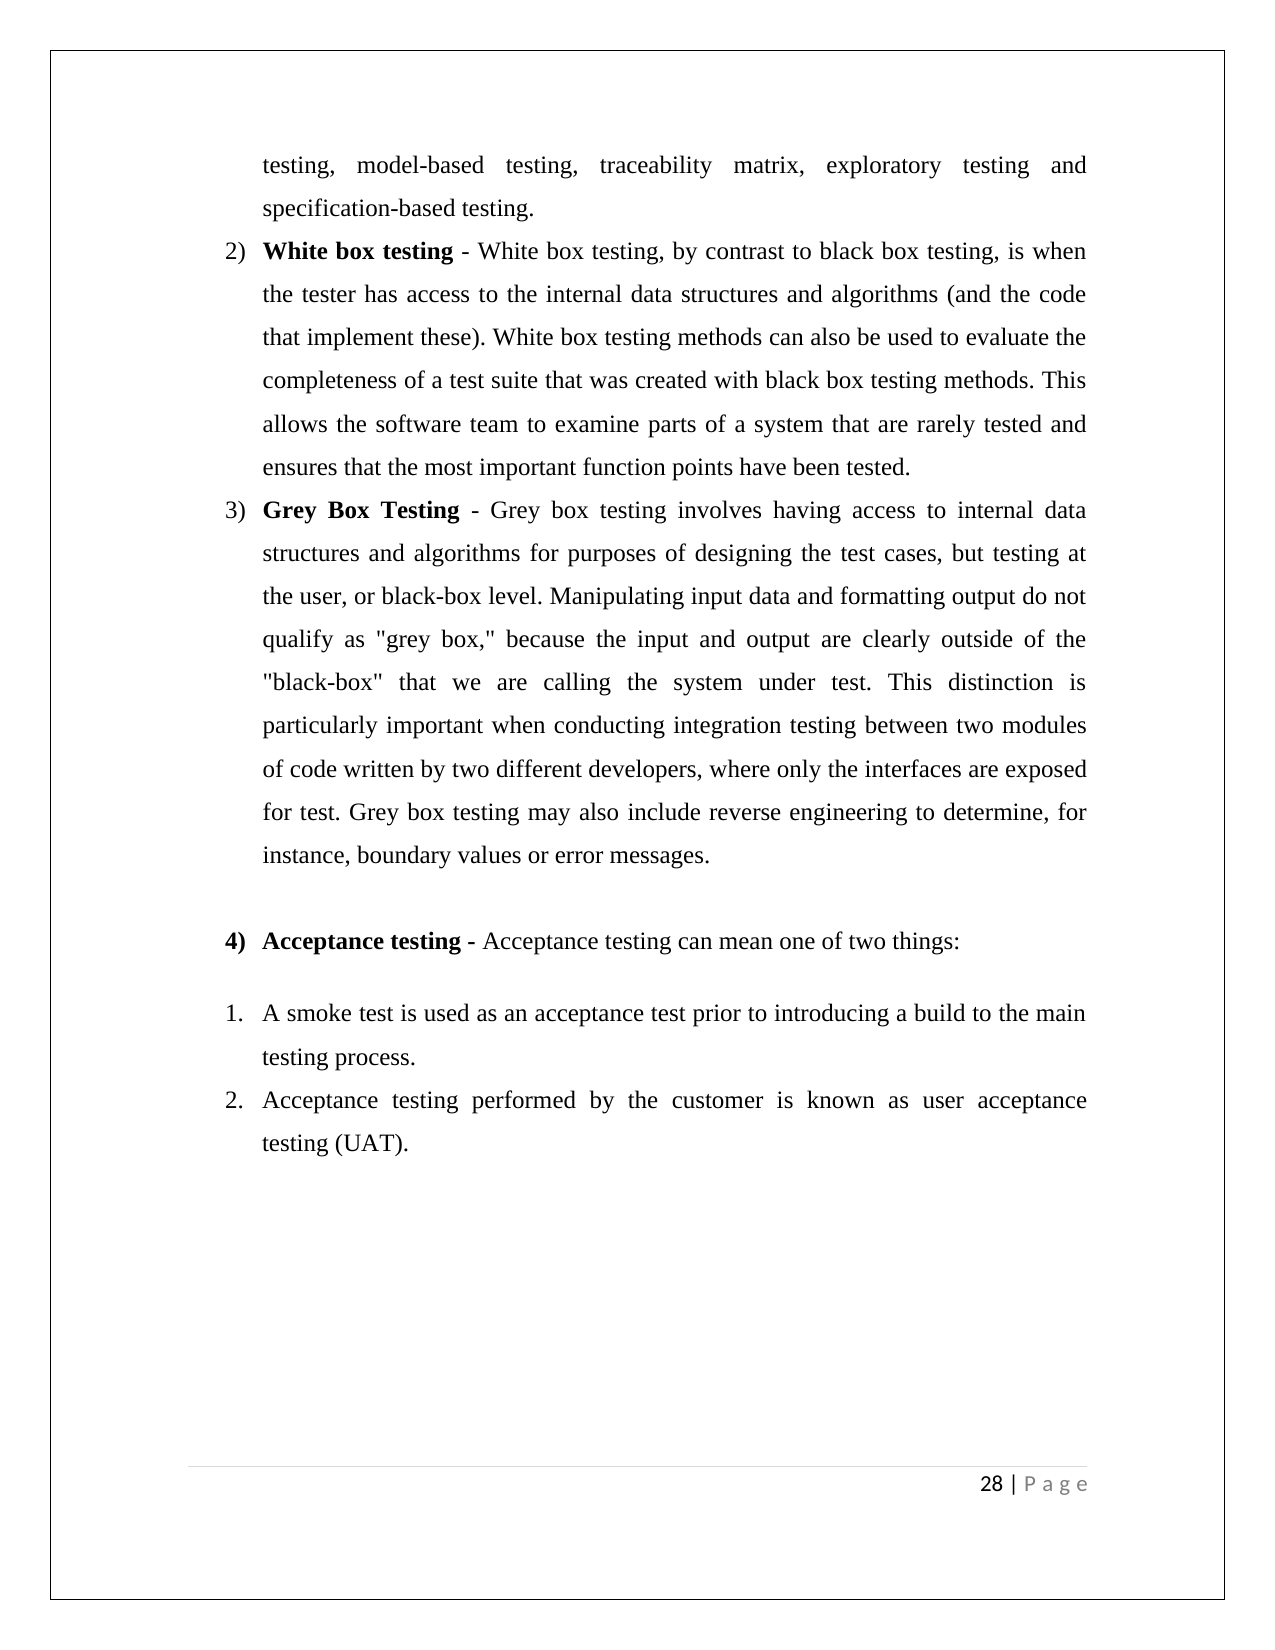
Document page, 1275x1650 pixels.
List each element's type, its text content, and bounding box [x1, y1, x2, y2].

list White box testing - White box testing, by contrast to black box testing, is when the tester has access to the internal data structures and algorithms (and the code that implement these). White box testing methods can also be used to evaluate the completeness of a test suite that was created with black box testing methods. This allows the software team to examine parts of a system that are rarely tested and ensures that the most important function points have been tested. [225, 236, 1087, 481]
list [225, 150, 1087, 222]
subtitle Acceptance testing - Acceptance testing can mean one of two things: [225, 926, 1087, 955]
list A smoke test is used as an acceptance test prior to introducing a build to the main testing process. [225, 998, 1087, 1070]
list Acceptance testing performed by the customer is known as user acceptance testing (UAT). [225, 1085, 1087, 1157]
list Grey Box Testing - Grey box testing involves having access to internal data structures and algorithms for purposes of designing the test cases, but testing at the user, or black-box level. Manipulating input data and formatting output do not qualify as "grey box," because the input and output are clearly outside of the "black-box" that we are calling the system under test. This distinction is particularly important when conducting integration testing between two modules of code written by two different developers, where only the interfaces are exposed for test. Grey box testing may also include reverse engineering to determine, for instance, boundary values or error messages. [225, 495, 1087, 869]
